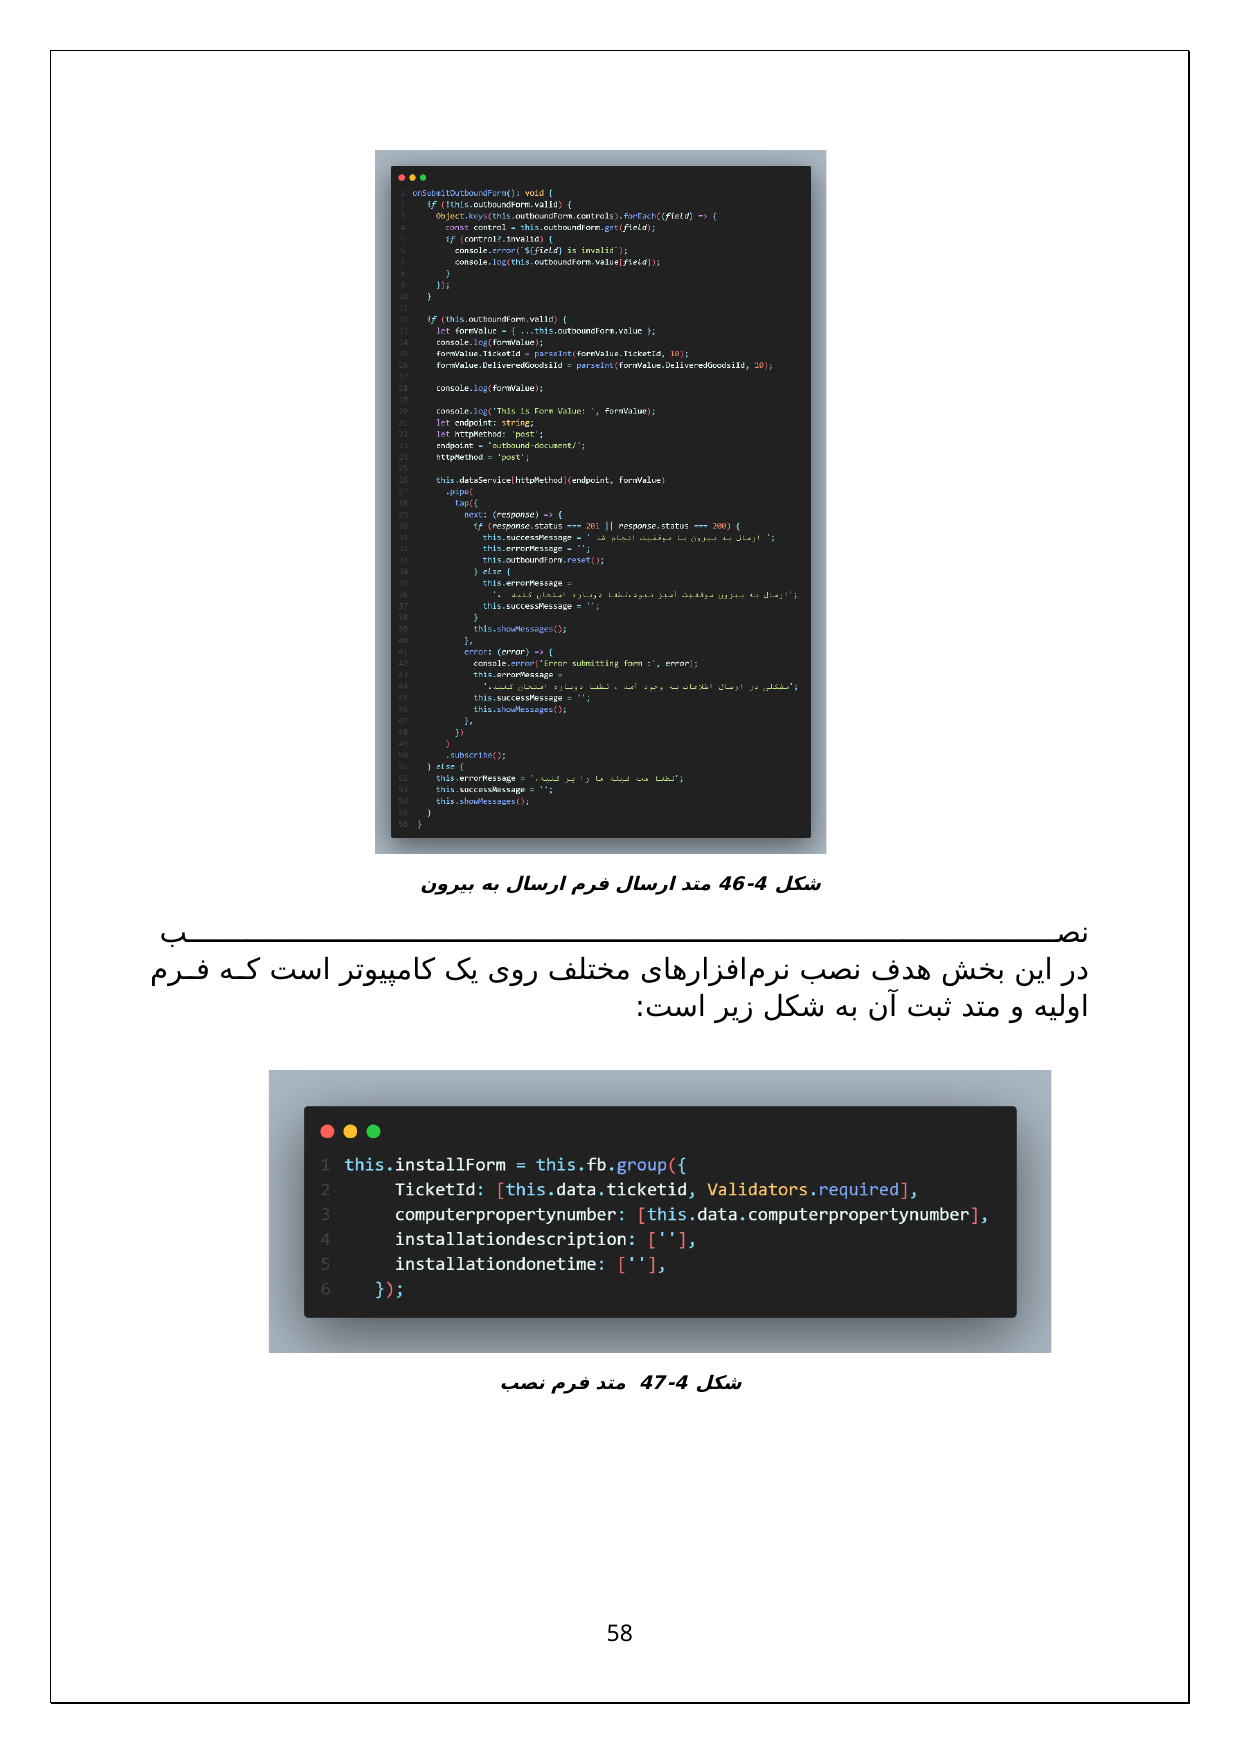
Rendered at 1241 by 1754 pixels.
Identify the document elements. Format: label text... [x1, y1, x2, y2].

picture [268, 1070, 1052, 1353]
text نصب در این بخش هدف نصب نرم‌افزارهای مختلف روی یک کامپیوتر است که فرم اولیه و متد ثبت آن به شکل زیر است: [150, 916, 1089, 1023]
picture [375, 150, 827, 854]
text شکل ‏4-46 متد ارسال فرم ارسال به بیرون [150, 873, 1089, 895]
text شکل ‏4-47 متد فرم نصب [150, 1372, 1089, 1394]
